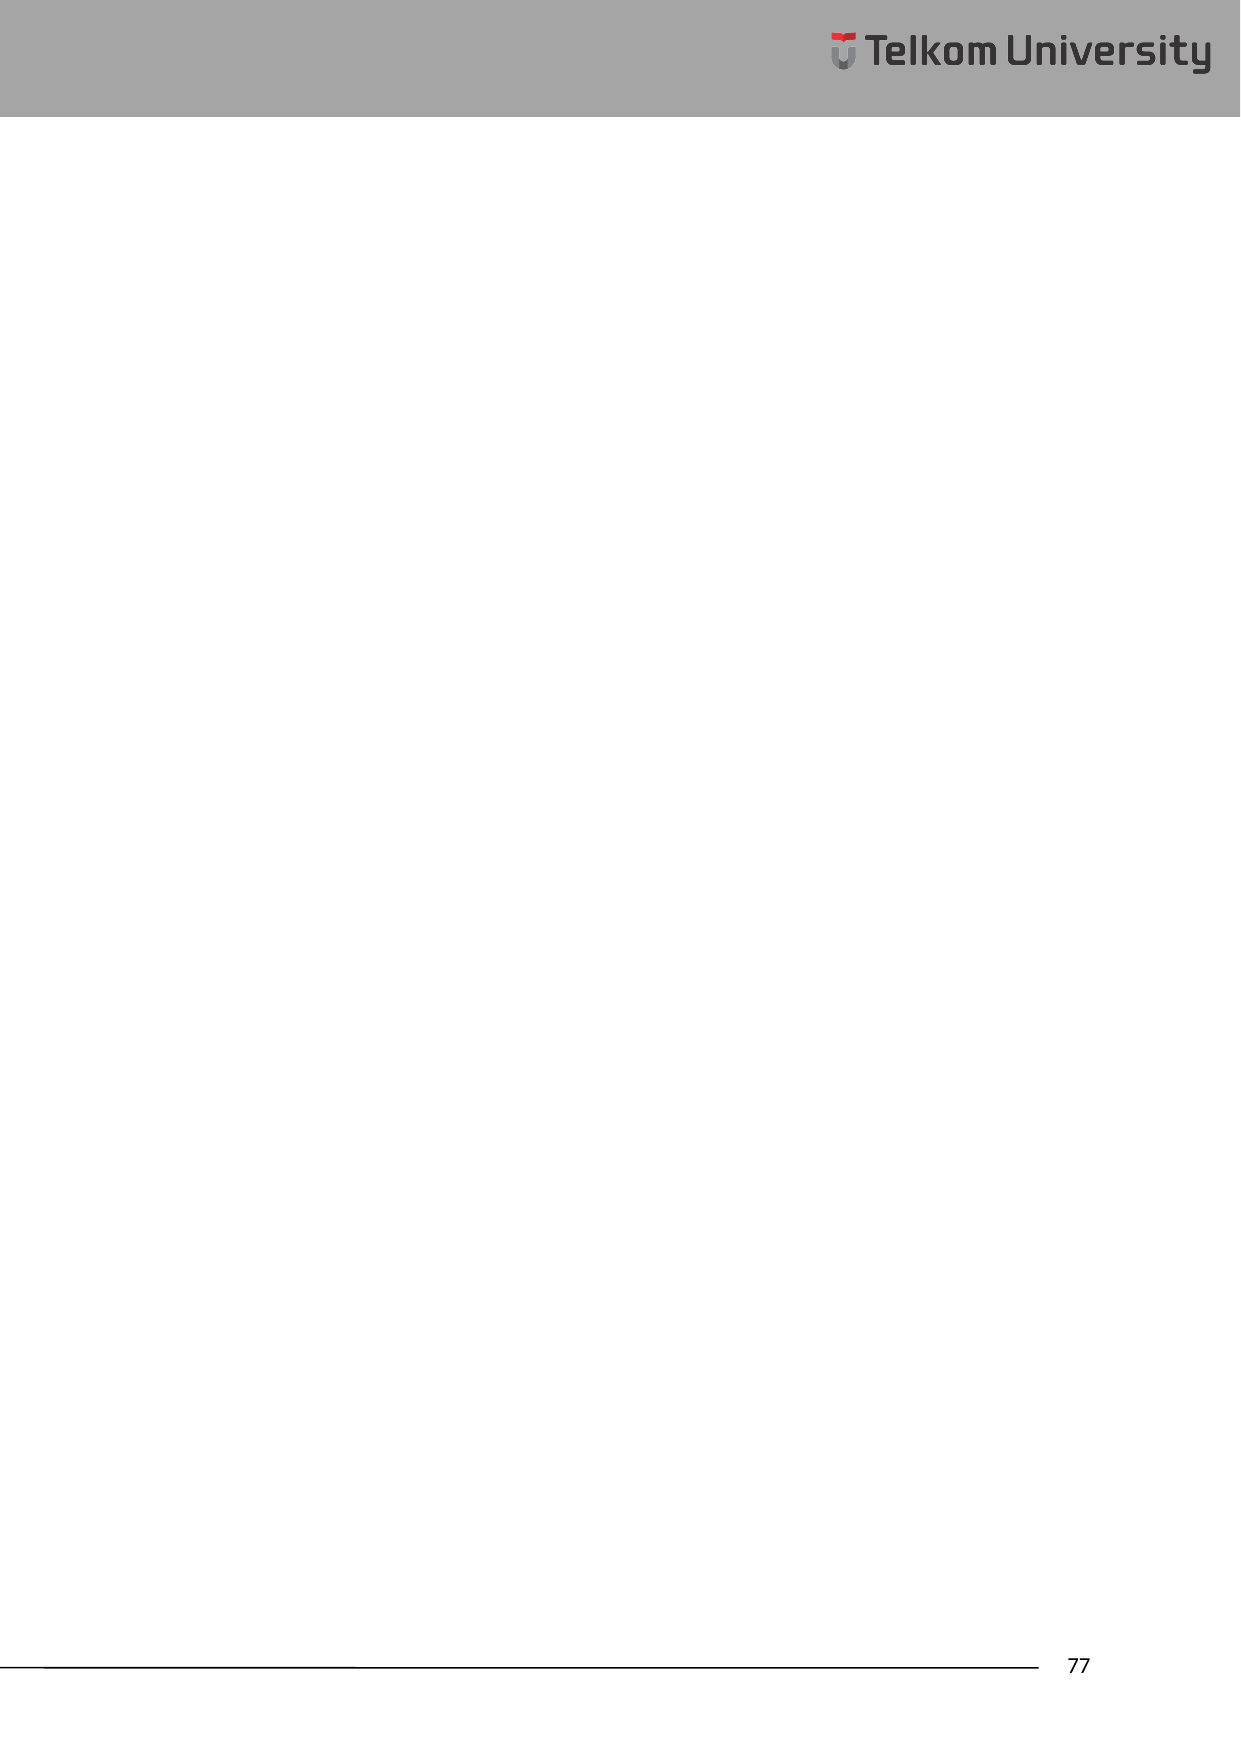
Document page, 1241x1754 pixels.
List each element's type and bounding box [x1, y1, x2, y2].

picture [831, 32, 1211, 74]
